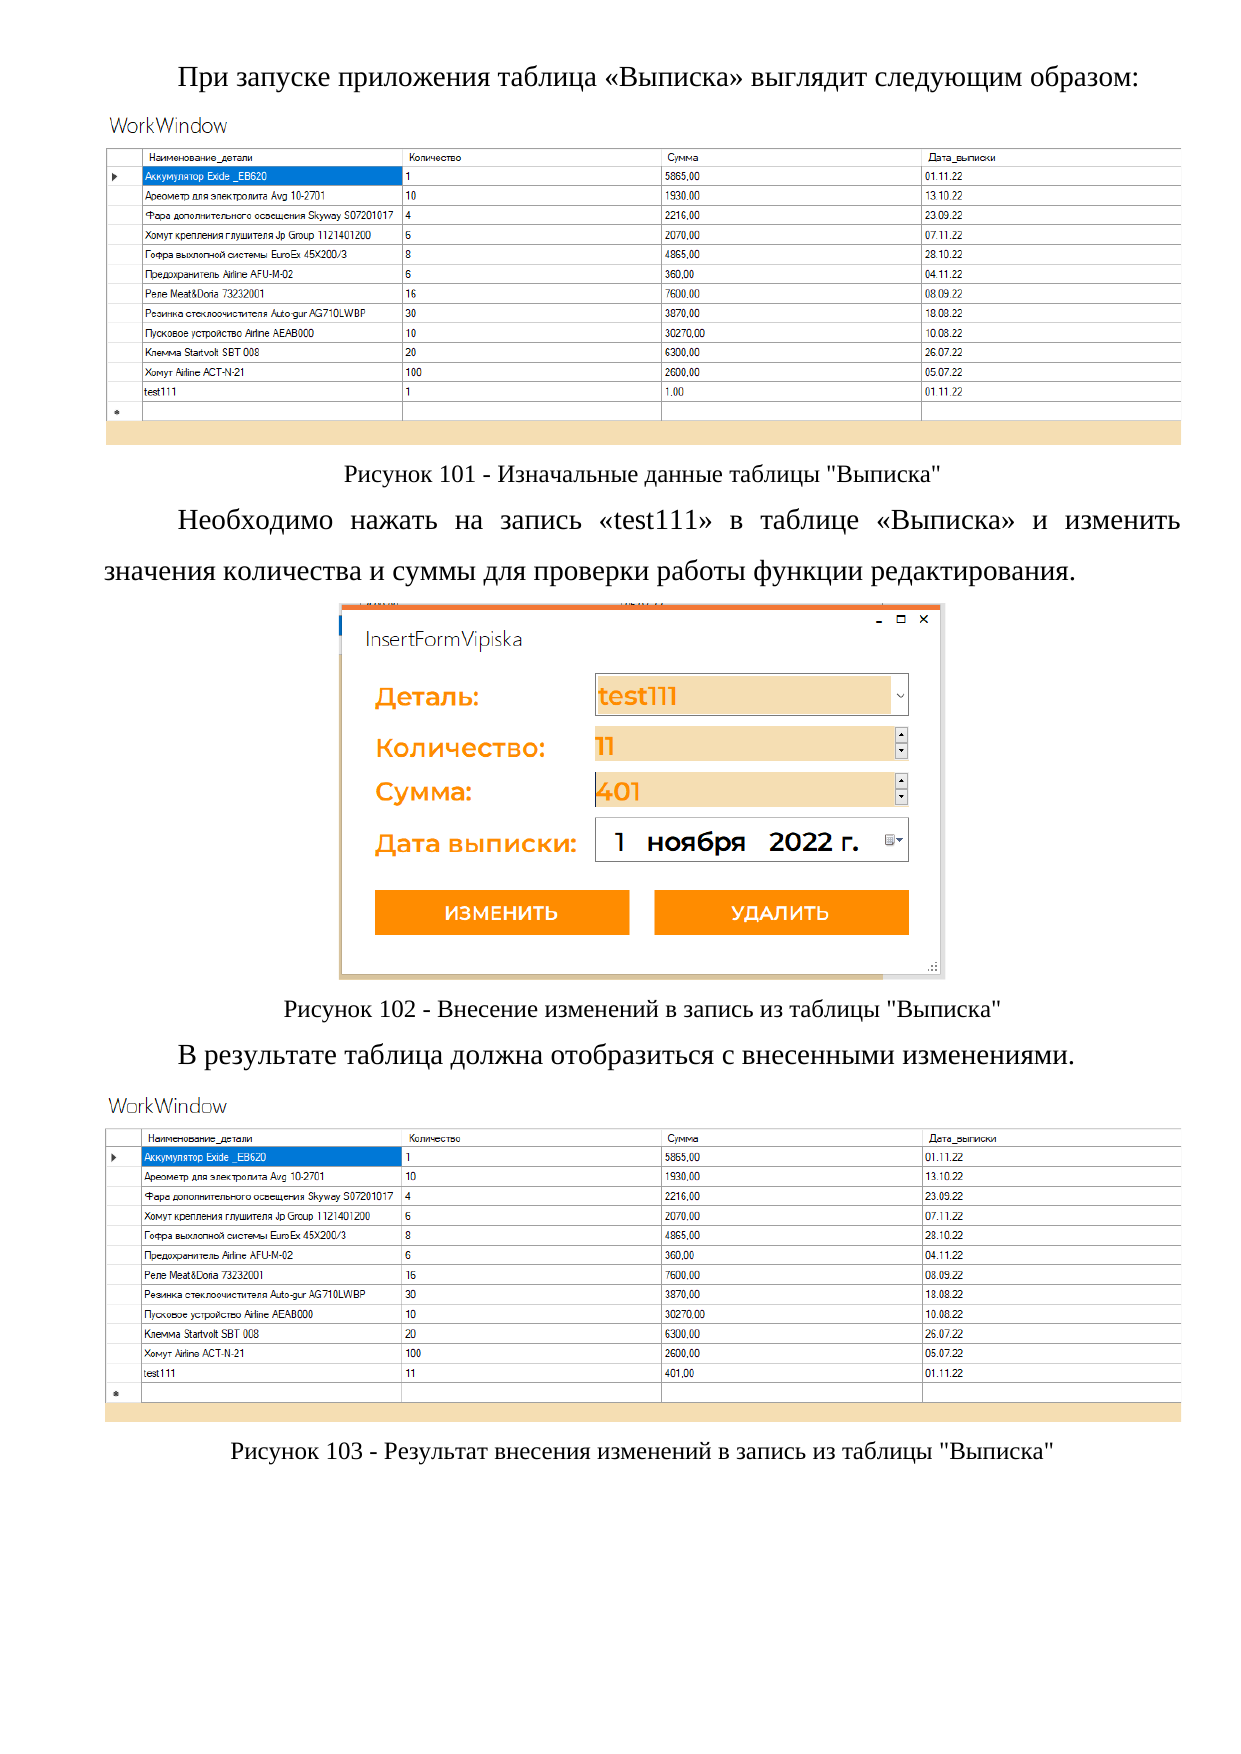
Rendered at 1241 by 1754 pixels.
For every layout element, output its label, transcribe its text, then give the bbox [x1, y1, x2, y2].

picture [103, 1087, 1182, 1422]
text Рисунок 101 - Изначальные данные таблицы "Выписка" [103, 459, 1181, 488]
text При запуске приложения таблица «Выписка» выглядит следующим образом: [103, 59, 1181, 93]
text Рисунок 103 - Результат внесения изменений в запись из таблицы "Выписка" [103, 1436, 1181, 1464]
text Необходимо нажать на запись «test111» в таблице «Выписка» и изменить значения количества и суммы для проверки работы функции редактирования. [103, 502, 1181, 586]
picture [338, 603, 946, 980]
picture [103, 109, 1182, 445]
text Рисунок 102 - Внесение изменений в запись из таблицы "Выписка" [103, 994, 1181, 1022]
text В результате таблица должна отобразиться с внесенными изменениями. [103, 1037, 1181, 1070]
